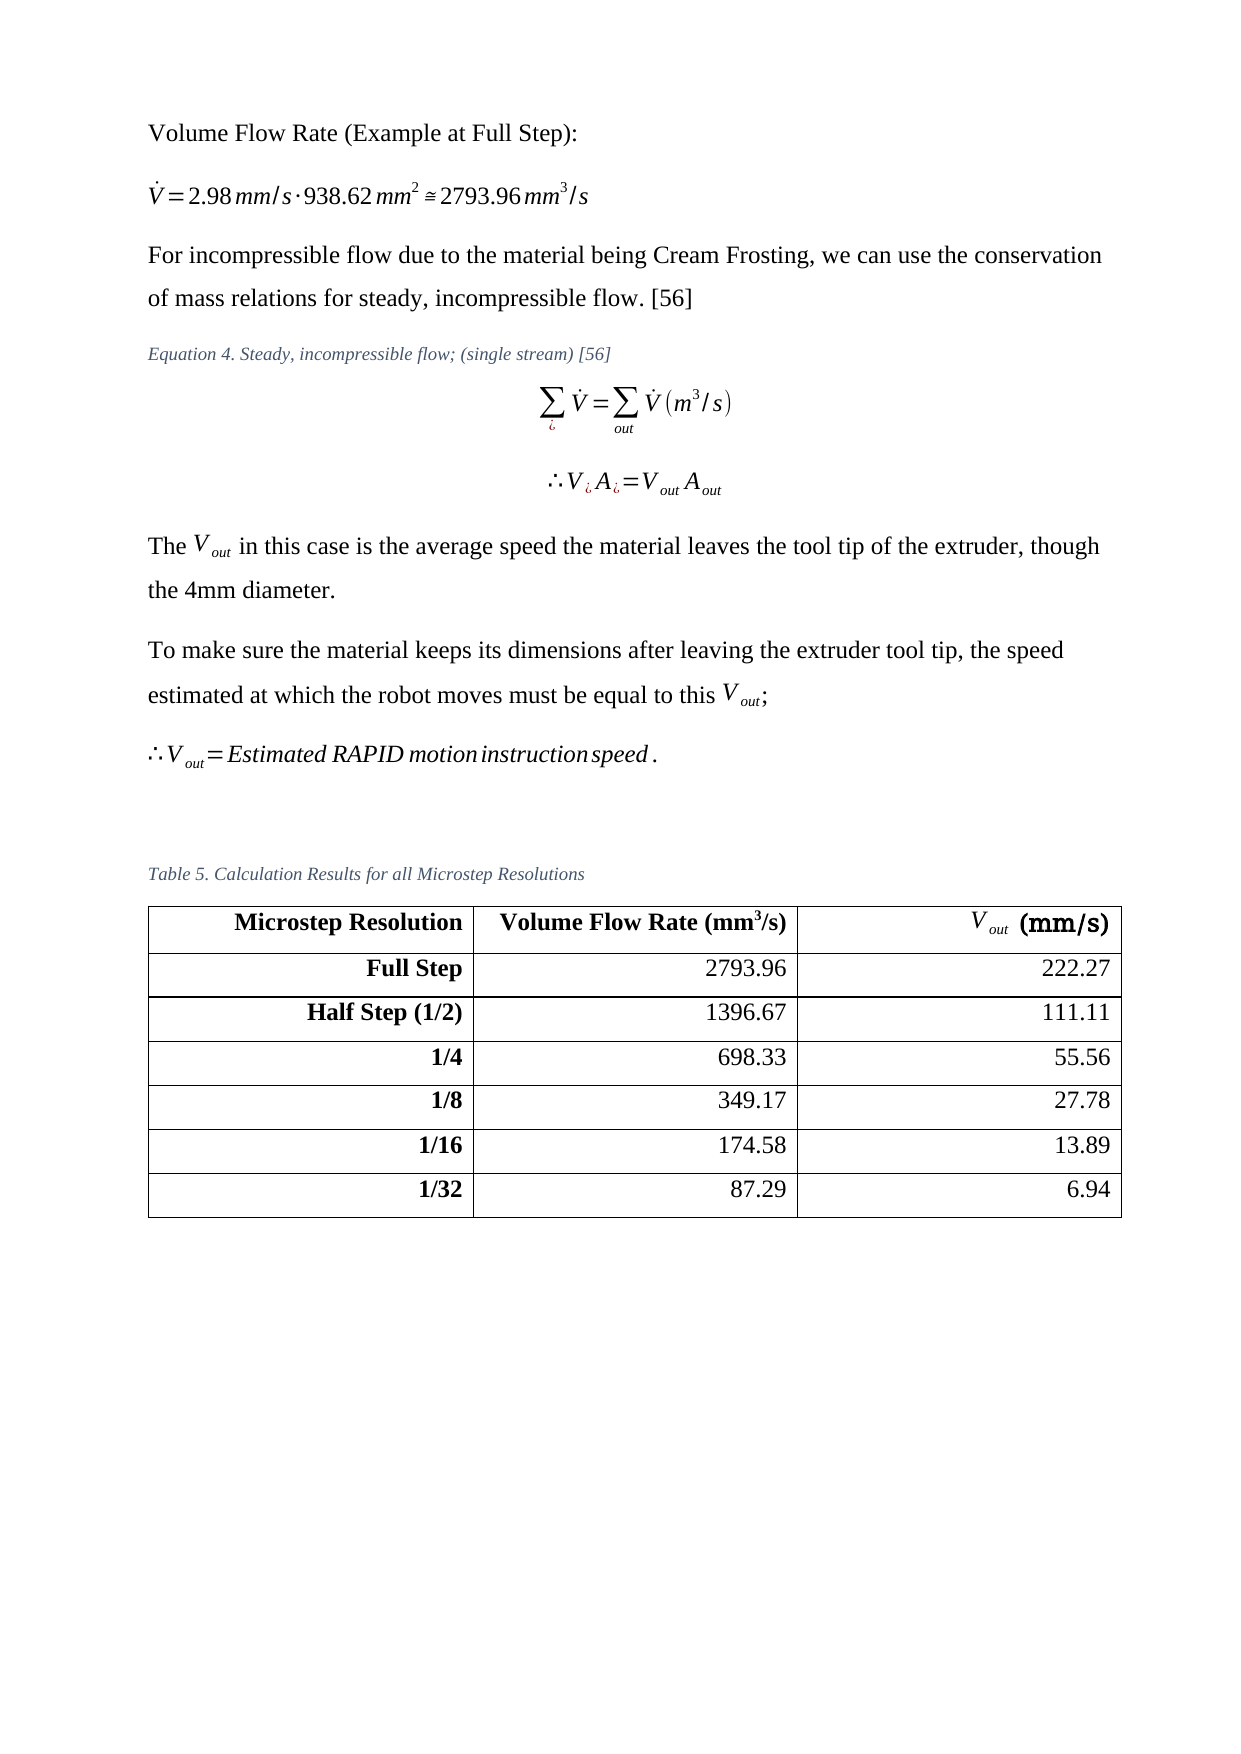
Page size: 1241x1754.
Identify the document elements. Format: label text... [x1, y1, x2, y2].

table_cell 1/16 [149, 1130, 473, 1173]
table_cell Half Step (1/2) [149, 998, 473, 1041]
table_cell 349.17 [474, 1086, 797, 1129]
table_cell 174.58 [474, 1130, 797, 1173]
text The in this case is the average speed the material leaves the tool tip of the extruder, though the 4mm diameter. [148, 530, 1122, 604]
table_cell 27.78 [798, 1086, 1121, 1129]
table_cell 1396.67 [474, 998, 797, 1041]
table_cell 1/4 [149, 1042, 473, 1084]
table_header (mm/s) [798, 907, 1121, 952]
table_cell 13.89 [798, 1130, 1121, 1173]
text Equation 4. Steady, incompressible flow; (single stream) [56] [148, 343, 1122, 364]
table_cell 87.29 [474, 1174, 797, 1217]
text Table 5. Calculation Results for all Microstep Resolutions [148, 863, 1122, 885]
table_cell 1/8 [149, 1086, 473, 1129]
table_header Microstep Resolution [149, 907, 473, 952]
text To make sure the material keeps its dimensions after leaving the extruder tool tip, the speed estimated at which the robot moves must be equal to this ; [148, 635, 1122, 710]
table_cell 2793.96 [474, 954, 797, 996]
table_cell 698.33 [474, 1042, 797, 1084]
table_cell 6.94 [798, 1174, 1121, 1217]
text Volume Flow Rate (Example at Full Step): [148, 118, 1122, 147]
table_header Volume Flow Rate (mm3/s) [474, 907, 797, 952]
table_cell 222.27 [798, 954, 1121, 996]
table_cell Full Step [149, 954, 473, 996]
table_cell 111.11 [798, 998, 1121, 1041]
text For incompressible flow due to the material being Cream Frosting, we can use the conservation of mass relations for steady, incompressible flow. [56] [148, 240, 1122, 312]
table_cell 55.56 [798, 1042, 1121, 1084]
table_cell 1/32 [149, 1174, 473, 1217]
